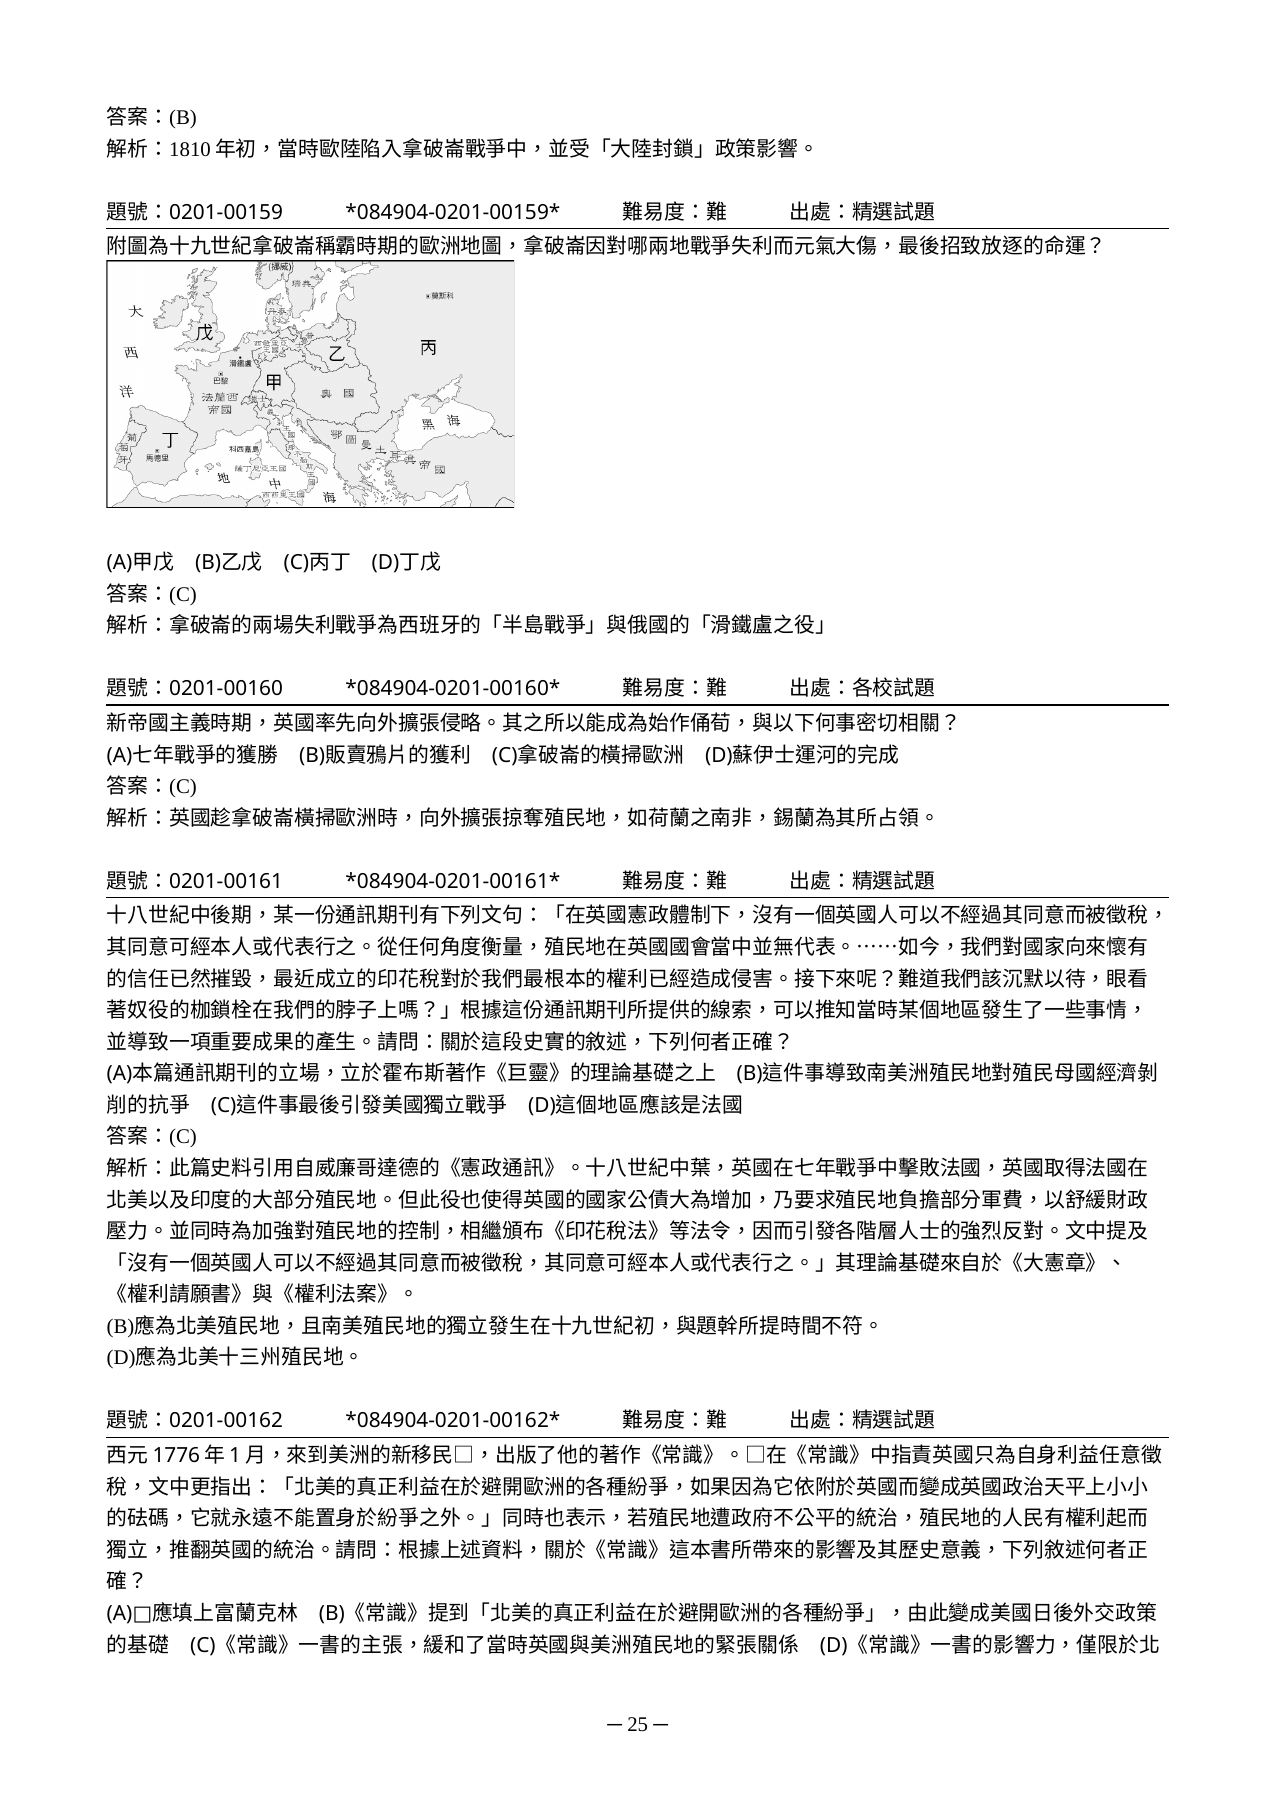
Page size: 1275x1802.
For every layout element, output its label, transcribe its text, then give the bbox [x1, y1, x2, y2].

text 答案：(B) [106, 100, 1169, 131]
picture [106, 260, 515, 508]
text 答案：(C) [106, 576, 1169, 608]
text 十八世紀中後期，某一份通訊期刊有下列文句：「在英國憲政體制下，沒有一個英國人可以不經過其同意而被徵稅，其同意可經本人或代表行之。從任何角度衡量，殖民地在英國國會當中並無代表。……如今，我們對國家向來懷有的信任已然摧毀，最近成立的印花稅對於我們最根本的權利已經造成侵害。接下來呢？難道我們該沉默以待，眼看著奴役的枷鎖栓在我們的脖子上嗎？」根據這份通訊期刊所提供的線索，可以推知當時某個地區發生了一些事情，並導致一項重要成果的產生。請問：關於這段史實的敘述，下列何者正確？ (A)本篇通訊期刊的立場，立於霍布斯著作《巨靈》的理論基礎之上 (B)這件事導致南美洲殖民地對殖民母國經濟剝削的抗爭 (C)這件事最後引發美國獨立戰爭 (D)這個地區應該是法國 [106, 898, 1169, 1119]
text 答案：(C) [106, 1119, 1169, 1151]
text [106, 1438, 1169, 1659]
text 題號：0201-00161 *084904-0201-00161* 難易度：難 出處：精選試題 [106, 863, 1169, 897]
text 解析：1810年初，當時歐陸陷入拿破崙戰爭中，並受「大陸封鎖」政策影響。 [106, 131, 1169, 163]
text 答案：(C) [106, 769, 1169, 800]
text 題號：0201-00160 *084904-0201-00160* 難易度：難 出處：各校試題 [106, 671, 1169, 704]
text 解析：英國趁拿破崙橫掃歐洲時，向外擴張掠奪殖民地，如荷蘭之南非，錫蘭為其所占領。 [106, 800, 1169, 832]
text 題號：0201-00159 *084904-0201-00159* 難易度：難 出處：精選試題 [106, 194, 1169, 228]
text 解析：拿破崙的兩場失利戰爭為西班牙的「半島戰爭」與俄國的「滑鐵盧之役」 [106, 608, 1169, 639]
text 解析：此篇史料引用自威廉哥達德的《憲政通訊》。十八世紀中葉，英國在七年戰爭中擊敗法國，英國取得法國在北美以及印度的大部分殖民地。但此役也使得英國的國家公債大為增加，乃要求殖民地負擔部分軍費，以舒緩財政壓力。並同時為加強對殖民地的控制，相繼頒布《印花稅法》等法令，因而引發各階層人士的強烈反對。文中提及「沒有一個英國人可以不經過其同意而被徵稅，其同意可經本人或代表行之。」其理論基礎來自於《大憲章》、《權利請願書》與《權利法案》。 (B)應為北美殖民地，且南美殖民地的獨立發生在十九世紀初，與題幹所提時間不符。 (D)應為北美十三州殖民地。 [106, 1151, 1169, 1372]
text 題號：0201-00162 *084904-0201-00162* 難易度：難 出處：精選試題 [106, 1403, 1169, 1437]
text 新帝國主義時期，英國率先向外擴張侵略。其之所以能成為始作俑荀，與以下何事密切相關？ (A)七年戰爭的獲勝 (B)販賣鴉片的獲利 (C)拿破崙的橫掃歐洲 (D)蘇伊士運河的完成 [106, 706, 1169, 769]
